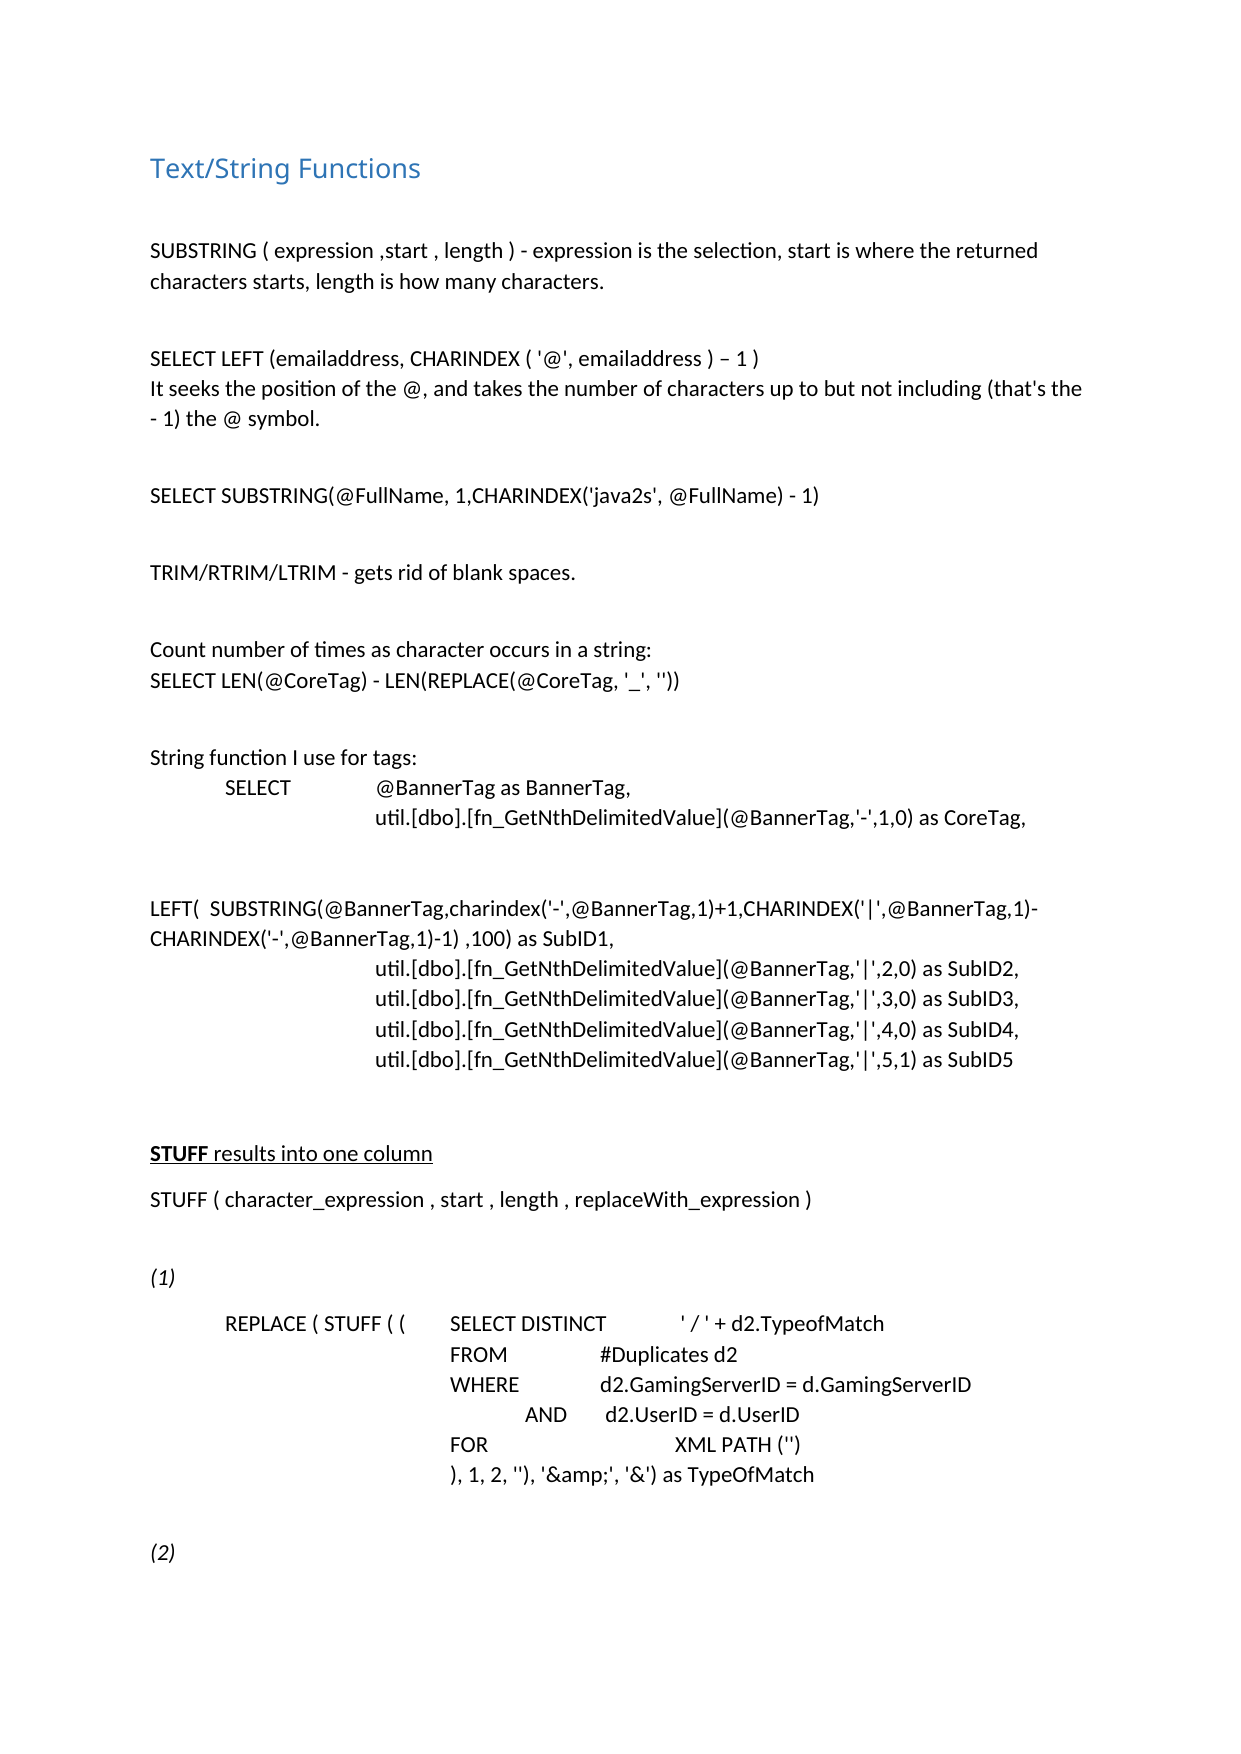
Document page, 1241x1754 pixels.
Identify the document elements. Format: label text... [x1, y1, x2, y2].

text REPLACE ( STUFF ( ( SELECT DISTINCT ' / ' + d2.TypeofMatch FROM #Duplicates d2 WHERE d2.GamingServerID = d.GamingServerID AND d2.UserID = d.UserID FOR XML PATH ('') ), 1, 2, ''), '&amp;', '&') as TypeOfMatch [225, 1309, 1090, 1519]
text Count number of times as character occurs in a string: SELECT LEN(@CoreTag) - LEN(REPLACE(@CoreTag, '_', '')) [150, 605, 1090, 694]
text SELECT SUBSTRING(@FullName, 1,CHARINDEX('java2s', @FullName) - 1) [150, 451, 1090, 509]
text TRIM/RTRIM/LTRIM - gets rid of blank spaces. [150, 528, 1090, 587]
text SELECT LEFT (emailaddress, CHARINDEX ( '@', emailaddress ) – 1 ) It seeks the position of the @, and takes the number of characters up to but not including (that's the - 1) the @ symbol. [150, 314, 1090, 432]
subtitle Text/String Functions [150, 150, 1090, 187]
text (1) [150, 1263, 1090, 1291]
text STUFF results into one column [150, 1139, 1090, 1167]
text SUBSTRING ( expression ,start , length ) - expression is the selection, start is where the returned characters starts, length is how many characters. [150, 237, 1090, 295]
text (2) [150, 1538, 1090, 1566]
text STUFF ( character_expression , start , length , replaceWith_expression ) [150, 1186, 1090, 1244]
text String function I use for tags: SELECT @BannerTag as BannerTag, util.[dbo].[fn_GetNthDelimitedValue](@BannerTag,'-',1,0) as CoreTag, LEFT( SUBSTRING(@BannerTag,charindex('-',@BannerTag,1)+1,CHARINDEX('|',@BannerTag,1)-CHARINDEX('-',@BannerTag,1)-1) ,100) as SubID1, util.[dbo].[fn_GetNthDelimitedValue](@BannerTag,'|',2,0) as SubID2, util.[dbo].[fn_GetNthDelimitedValue](@BannerTag,'|',3,0) as SubID3, util.[dbo].[fn_GetNthDelimitedValue](@BannerTag,'|',4,0) as SubID4, util.[dbo].[fn_GetNthDelimitedValue](@BannerTag,'|',5,1) as SubID5 [150, 713, 1090, 1073]
